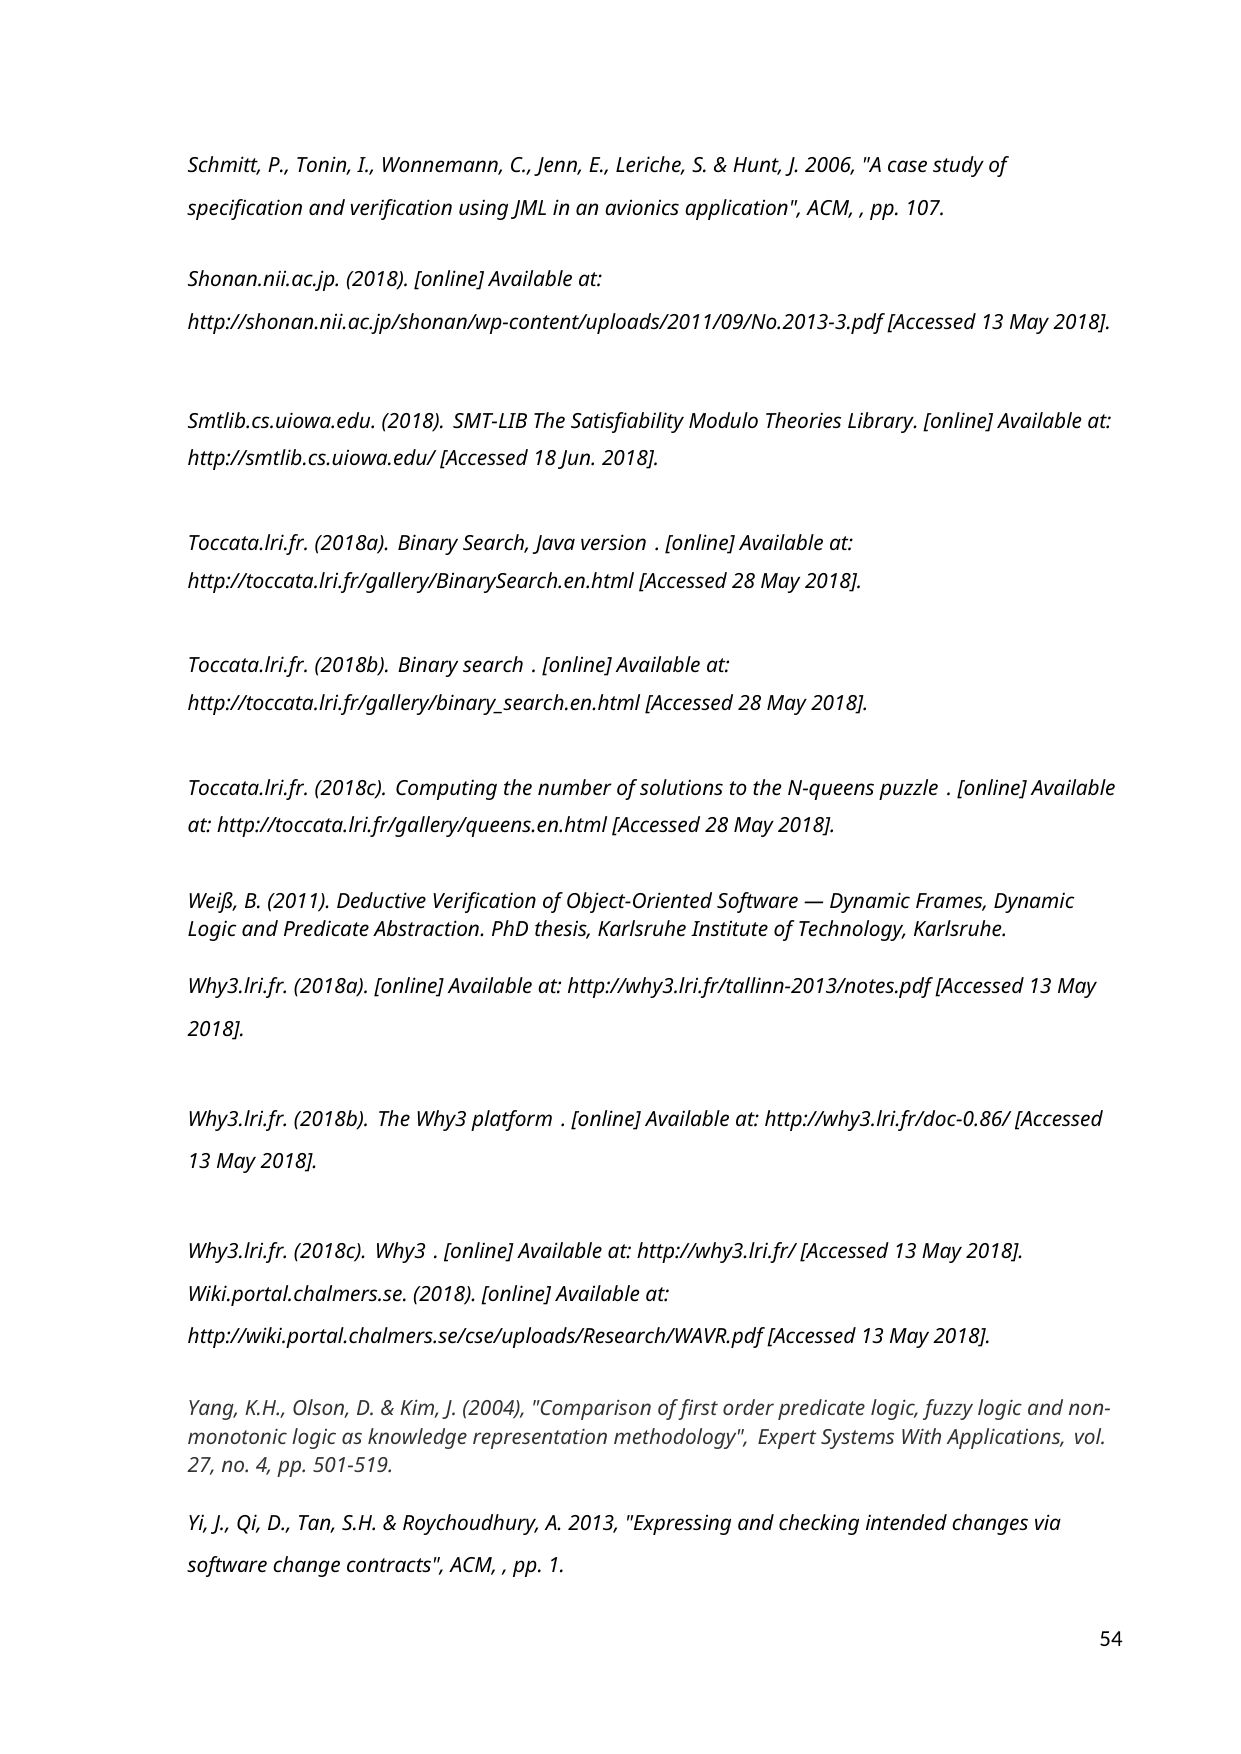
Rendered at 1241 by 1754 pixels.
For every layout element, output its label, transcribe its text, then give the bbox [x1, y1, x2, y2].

subtitle Toccata.lri.fr. (2018a). Binary Search, Java version . [online] Available at: http://toccata.lri.fr/gallery/BinarySearch.en.html [Accessed 28 May 2018]. [187, 519, 1122, 594]
subtitle Toccata.lri.fr. (2018b). Binary search . [online] Available at: http://toccata.lri.fr/gallery/binary_search.en.html [Accessed 28 May 2018]. [187, 641, 1122, 716]
subtitle Wiki.portal.chalmers.se. (2018). [online] Available at: http://wiki.portal.chalmers.se/cse/uploads/Research/WAVR.pdf [Accessed 13 May 2018]. [187, 1279, 1122, 1350]
subtitle Why3.lri.fr. (2018c). Why3 . [online] Available at: http://why3.lri.fr/ [Accessed 13 May 2018]. [187, 1236, 1122, 1265]
text Yang, K.H., Olson, D. & Kim, J. (2004), "Comparison of first order predicate logic, fuzzy logic and non-monotonic logic as knowledge representation methodology", Expert Systems With Applications, vol. 27, no. 4, pp. 501-519. [187, 1393, 1122, 1479]
subtitle Why3.lri.fr. (2018b). The Why3 platform . [online] Available at: http://why3.lri.fr/doc-0.86/ [Accessed 13 May 2018]. [187, 1104, 1122, 1175]
text Schmitt, P., Tonin, I., Wonnemann, C., Jenn, E., Leriche, S. & Hunt, J. 2006, "A case study of specification and verification using JML in an avionics application", ACM, , pp. 107. [187, 150, 1122, 221]
subtitle Toccata.lri.fr. (2018c). Computing the number of solutions to the N-queens puzzle . [online] Available at: http://toccata.lri.fr/gallery/queens.en.html [Accessed 28 May 2018]. [187, 764, 1122, 839]
subtitle Smtlib.cs.uiowa.edu. (2018). SMT-LIB The Satisfiability Modulo Theories Library. [online] Available at: http://smtlib.cs.uiowa.edu/ [Accessed 18 Jun. 2018]. [187, 397, 1122, 472]
text Yi, J., Qi, D., Tan, S.H. & Roychoudhury, A. 2013, "Expressing and checking intended changes via software change contracts", ACM, , pp. 1. [187, 1508, 1122, 1579]
text Logic and Predicate Abstraction. PhD thesis, Karlsruhe Institute of Technology, Karlsruhe. [187, 914, 1122, 943]
subtitle Shonan.nii.ac.jp. (2018). [online] Available at: http://shonan.nii.ac.jp/shonan/wp-content/uploads/2011/09/No.2013-3.pdf [Accessed 13 May 2018]. [187, 264, 1122, 335]
subtitle Why3.lri.fr. (2018a). [online] Available at: http://why3.lri.fr/tallinn-2013/notes.pdf [Accessed 13 May 2018]. [187, 971, 1122, 1042]
text Weiß, B. (2011). Deductive Verification of Object-Oriented Software — Dynamic Frames, Dynamic [187, 886, 1122, 914]
